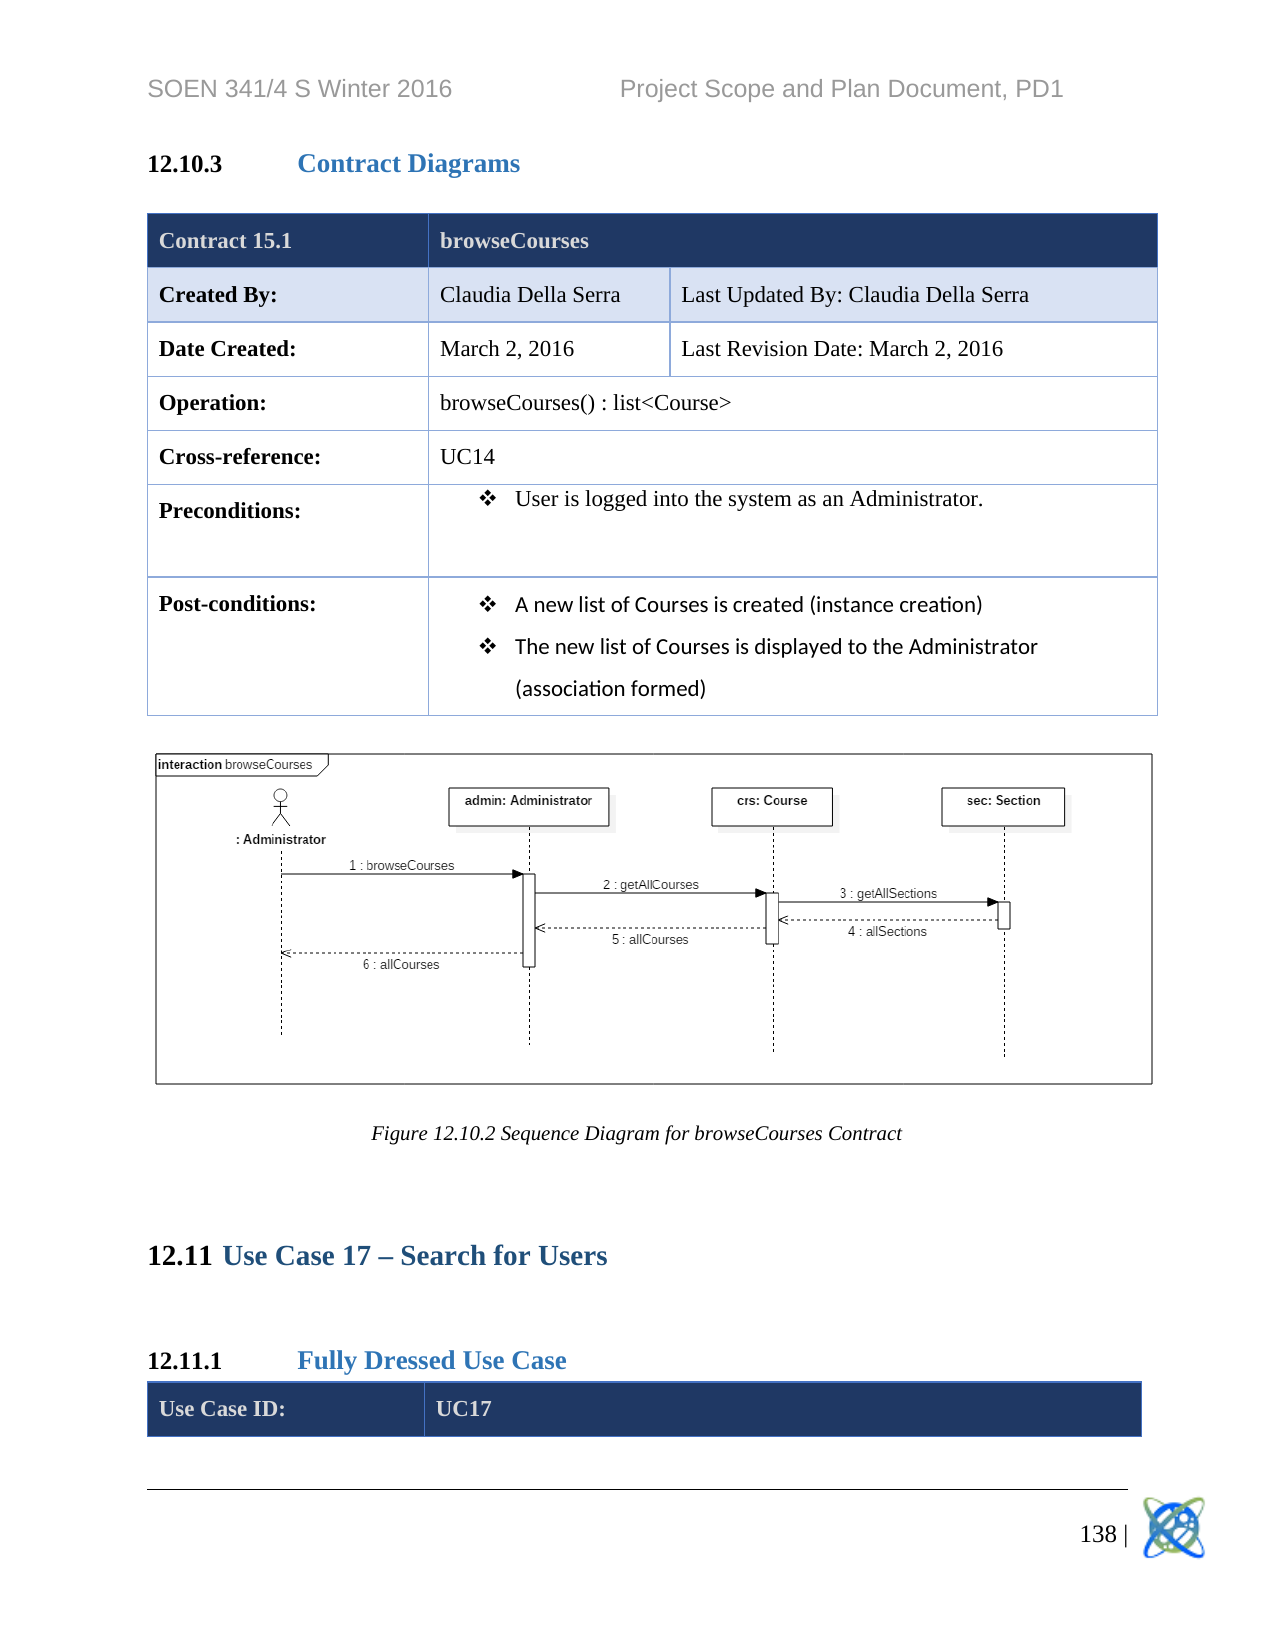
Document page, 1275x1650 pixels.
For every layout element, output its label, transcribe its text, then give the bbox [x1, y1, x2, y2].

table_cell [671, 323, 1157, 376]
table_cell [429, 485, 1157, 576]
picture [147, 744, 1190, 1122]
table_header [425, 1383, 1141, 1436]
text Fully Dressed Use Case [147, 1344, 1128, 1375]
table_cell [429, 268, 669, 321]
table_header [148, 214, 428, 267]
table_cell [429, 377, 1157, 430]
text Contract Diagrams [147, 147, 1128, 178]
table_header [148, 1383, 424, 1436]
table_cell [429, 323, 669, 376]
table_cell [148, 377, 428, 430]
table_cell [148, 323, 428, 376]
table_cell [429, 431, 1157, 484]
text Figure 12.10.2 Sequence Diagram for browseCourses Contract [147, 1122, 1128, 1145]
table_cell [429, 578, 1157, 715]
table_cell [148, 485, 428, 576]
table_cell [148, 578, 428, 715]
picture [1123, 1490, 1224, 1566]
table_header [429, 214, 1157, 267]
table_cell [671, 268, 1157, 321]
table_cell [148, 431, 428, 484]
text Use Case 17 – Search for Users [147, 1238, 1128, 1272]
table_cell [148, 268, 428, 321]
